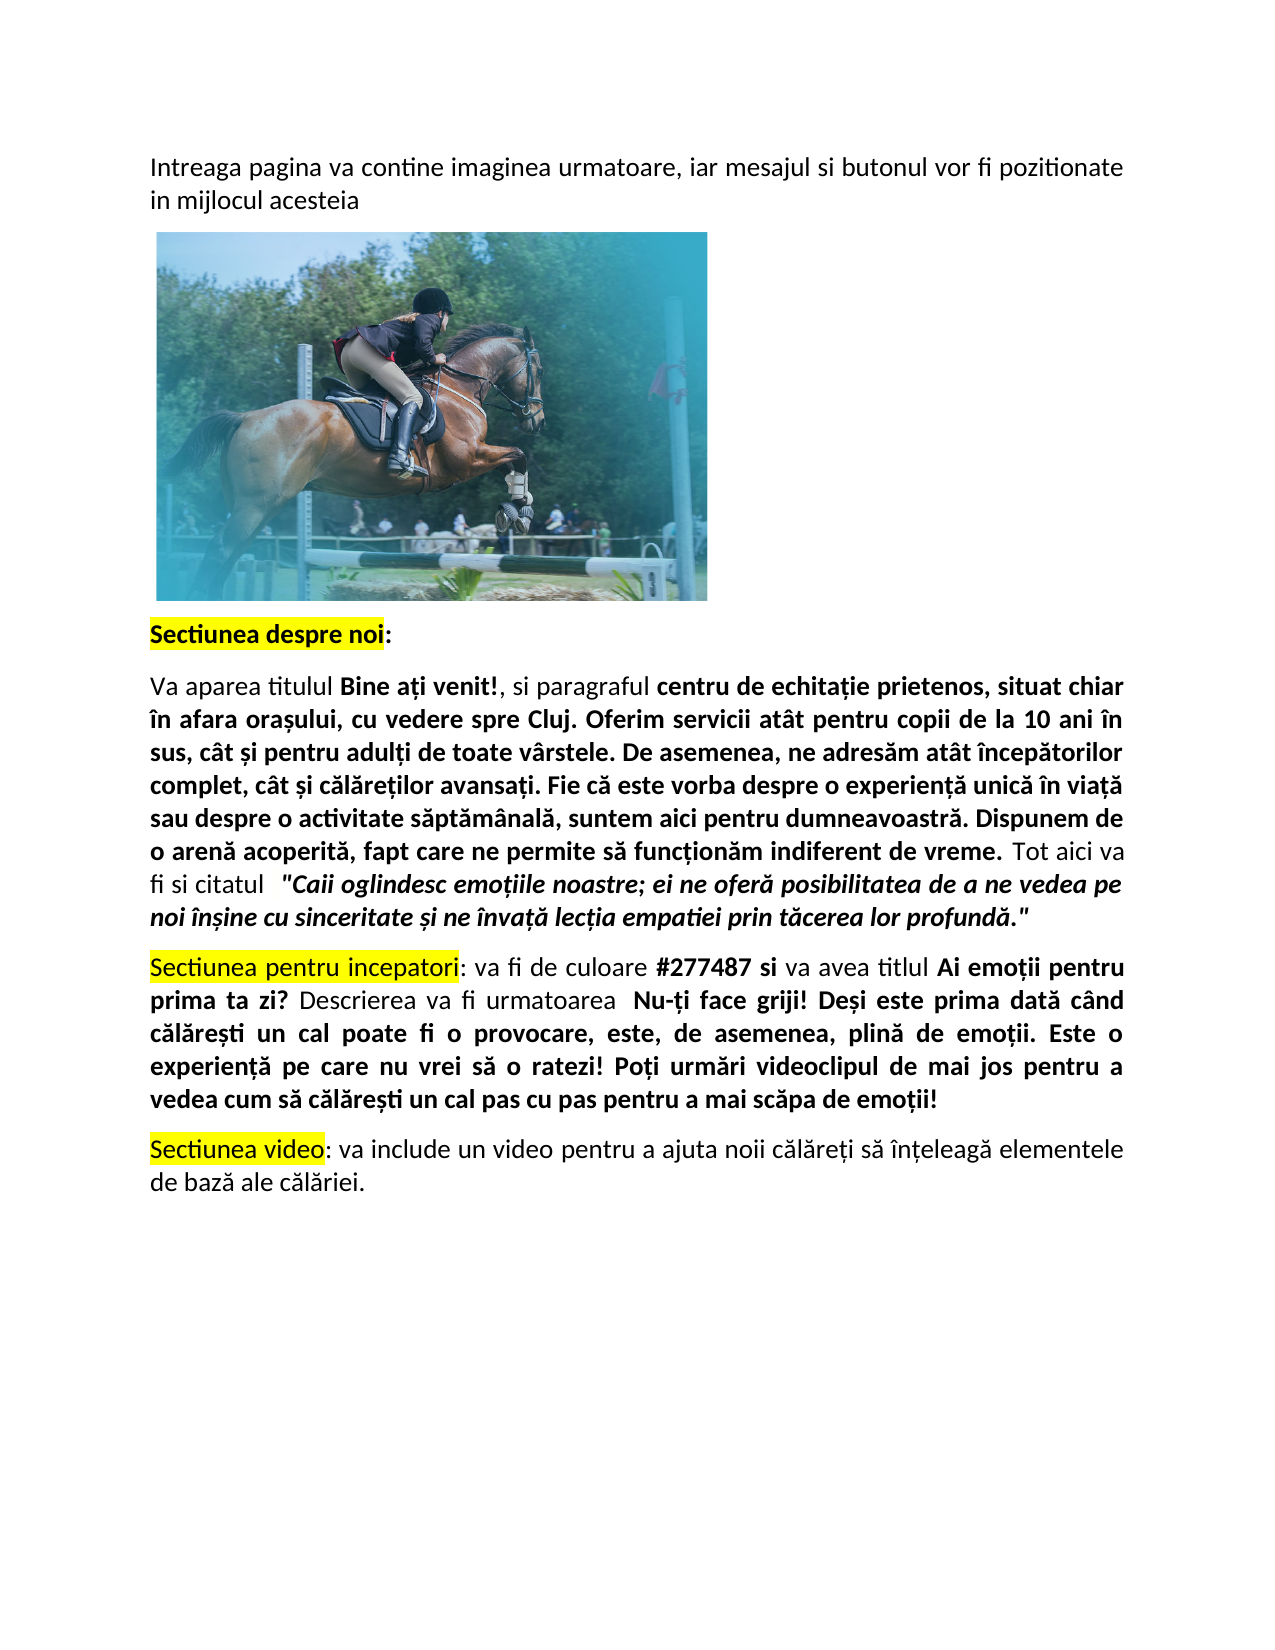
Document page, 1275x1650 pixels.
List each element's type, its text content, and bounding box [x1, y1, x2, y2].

text Va aparea titulul Bine ați venit!, si paragraful centru de echitație prietenos, situat chiar în afara orașului, cu vedere spre Cluj. Oferim servicii atât pentru copii de la 10 ani în sus, cât și pentru adulți de toate vârstele. De asemenea, ne adresăm atât începătorilor complet, cât și călăreților avansați. Fie că este vorba despre o experiență unică în viață sau despre o activitate săptămânală, suntem aici pentru dumneavoastră. Dispunem de o arenă acoperită, fapt care ne permite să funcționăm indiferent de vreme. Tot aici va fi si citatul "Caii oglindesc emoțiile noastre; ei ne oferă posibilitatea de a ne vedea pe noi înșine cu sinceritate și ne învață lecția empatiei prin tăcerea lor profundă." [150, 669, 1125, 933]
text Sectiunea video: va include un video pentru a ajuta noii călăreți să înțeleagă elementele de bază ale călăriei. [150, 1132, 1125, 1198]
text Sectiunea despre noi: [384, 617, 1125, 650]
text Intreaga pagina va contine imaginea urmatoare, iar mesajul si butonul vor fi pozitionate in mijlocul acesteia [150, 150, 1125, 216]
picture [156, 232, 708, 601]
text Sectiunea pentru incepatori: va fi de culoare #277487 si va avea titlul Ai emoții pentru prima ta zi? Descrierea va fi urmatoarea Nu-ți face griji! Deși este prima dată când călărești un cal poate fi o provocare, este, de asemenea, plină de emoții. Este o experiență pe care nu vrei să o ratezi! Poți urmări videoclipul de mai jos pentru a vedea cum să călărești un cal pas cu pas pentru a mai scăpa de emoții! [150, 950, 1125, 1115]
